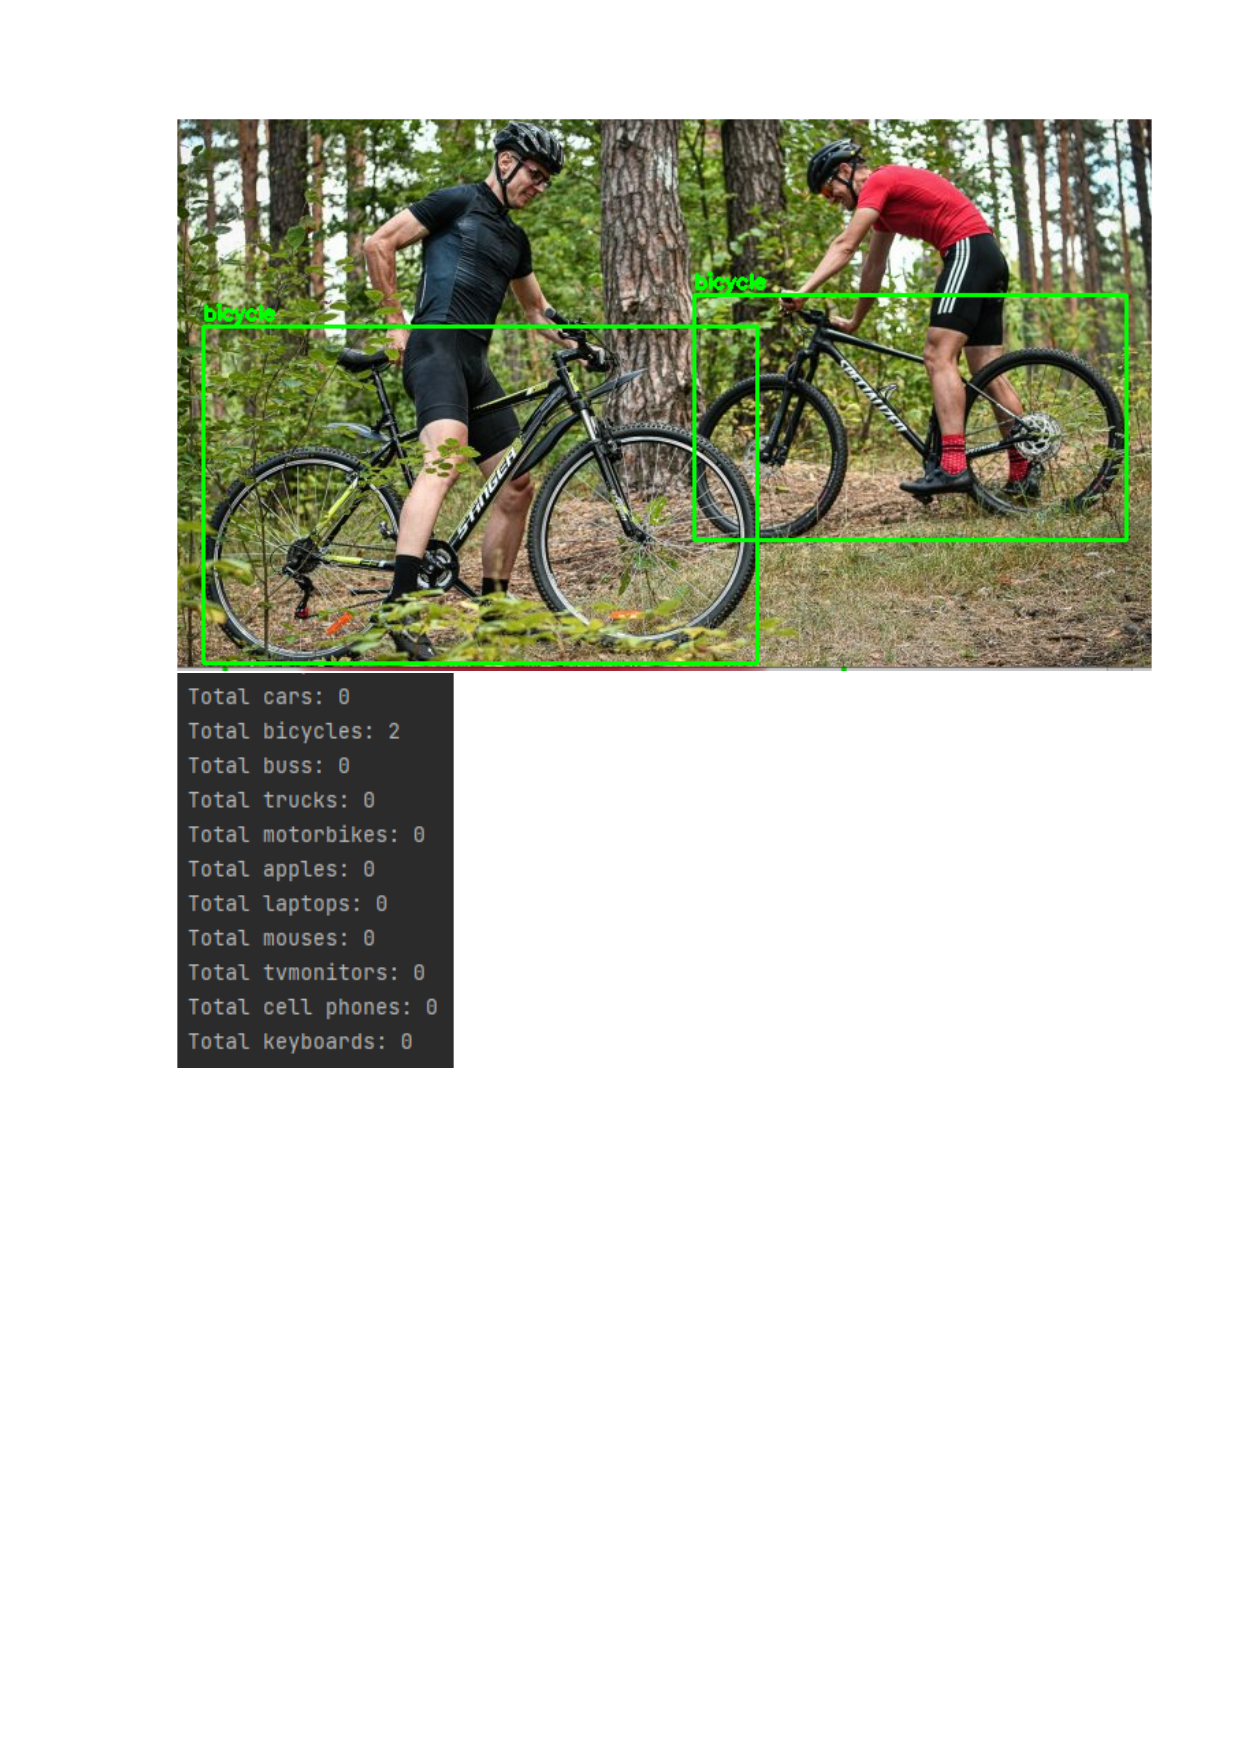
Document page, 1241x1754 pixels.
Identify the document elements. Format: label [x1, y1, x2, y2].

picture [177, 118, 1152, 671]
picture [177, 673, 454, 1068]
